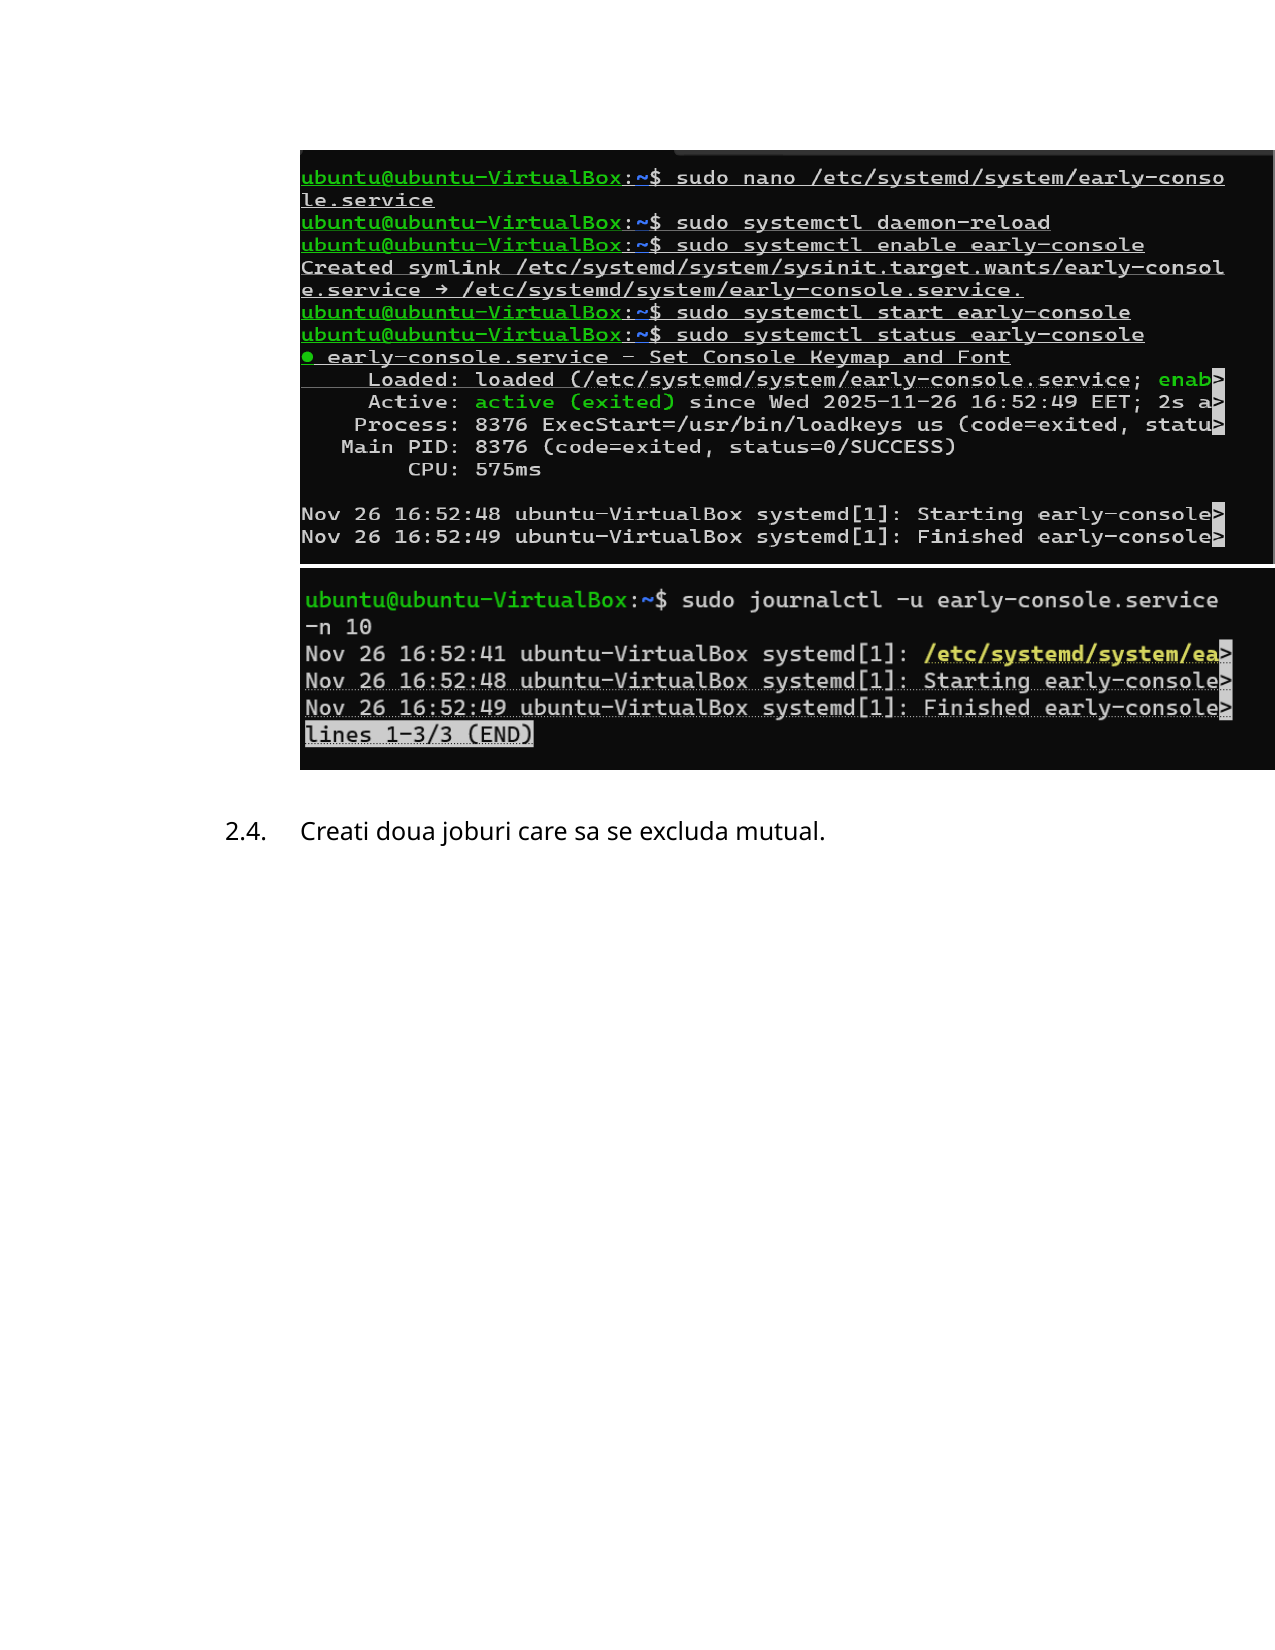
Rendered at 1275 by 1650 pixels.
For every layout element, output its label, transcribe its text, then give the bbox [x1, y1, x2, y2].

picture [300, 150, 1275, 564]
picture [300, 568, 1275, 770]
list Creati doua joburi care sa se excluda mutual. [225, 814, 1125, 848]
